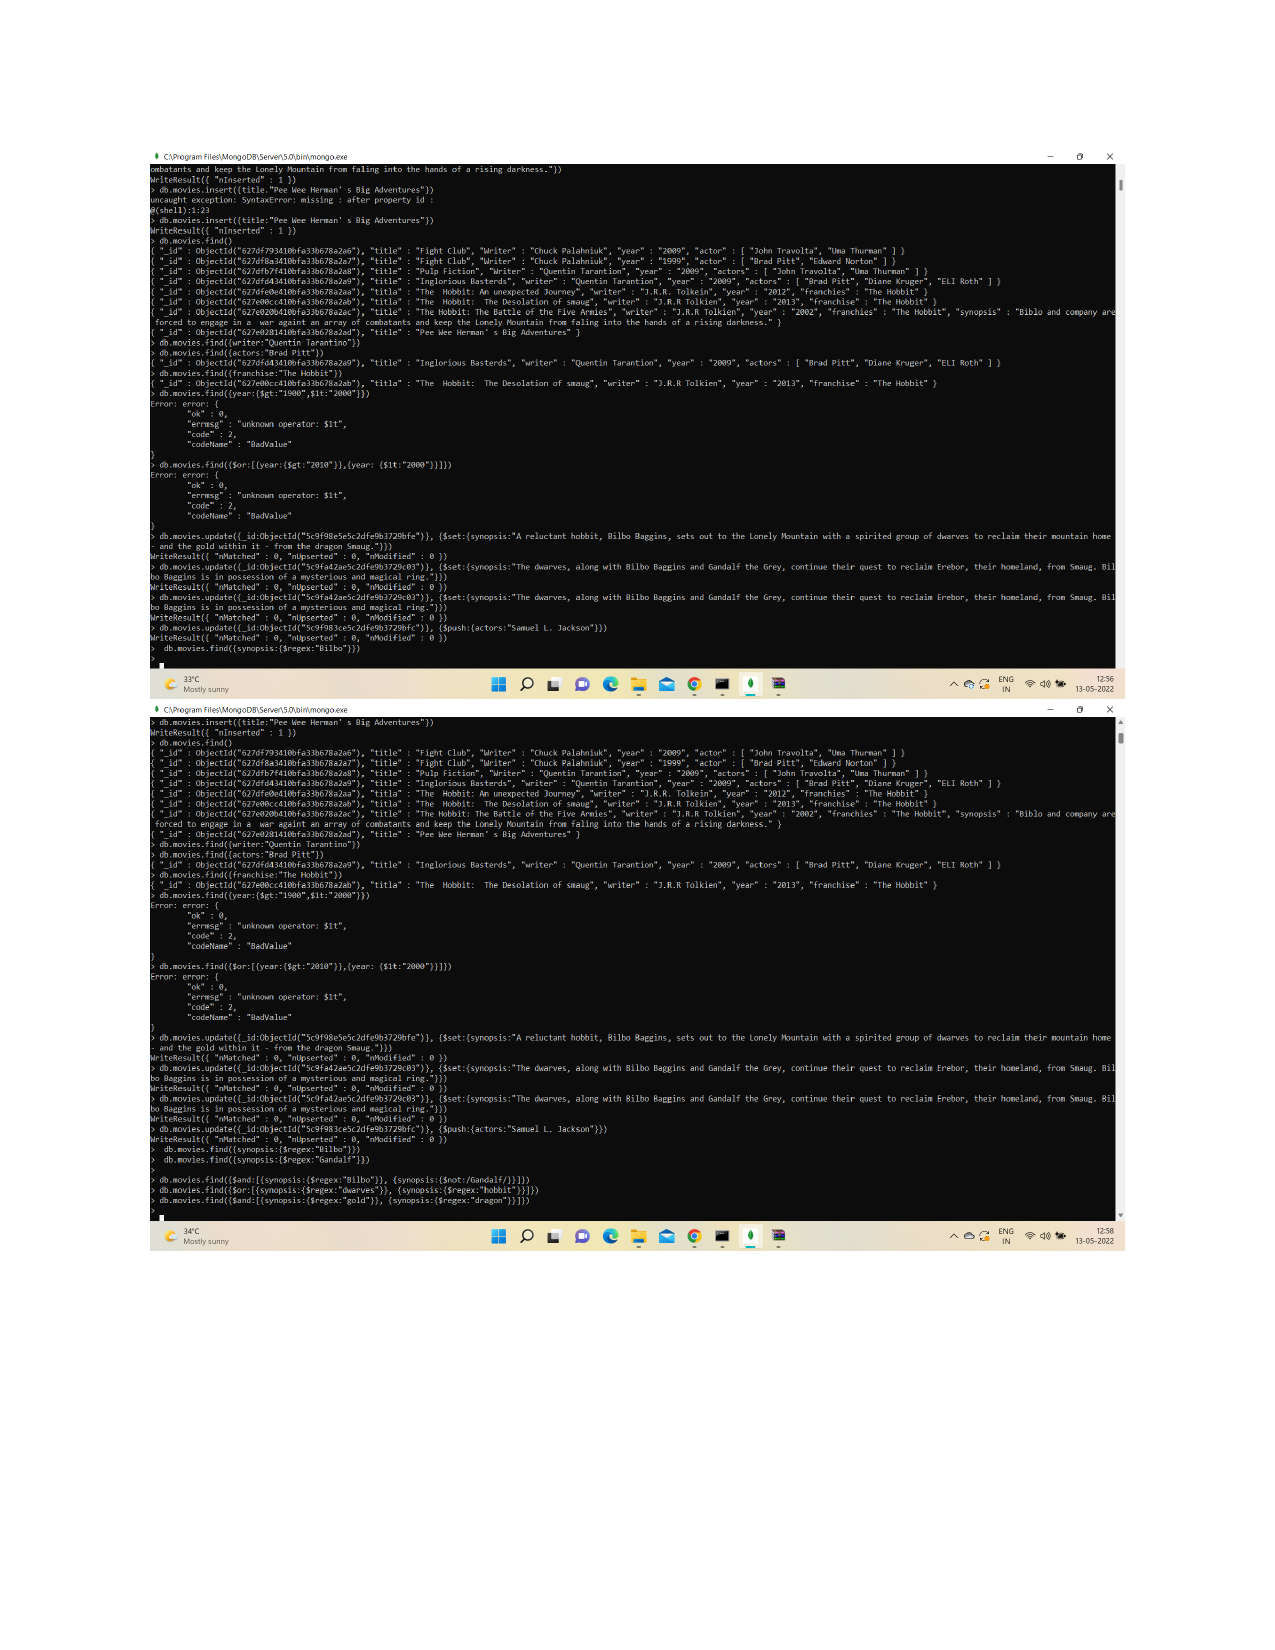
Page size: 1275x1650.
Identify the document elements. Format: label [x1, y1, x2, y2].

picture [150, 702, 1125, 1251]
picture [150, 150, 1125, 699]
